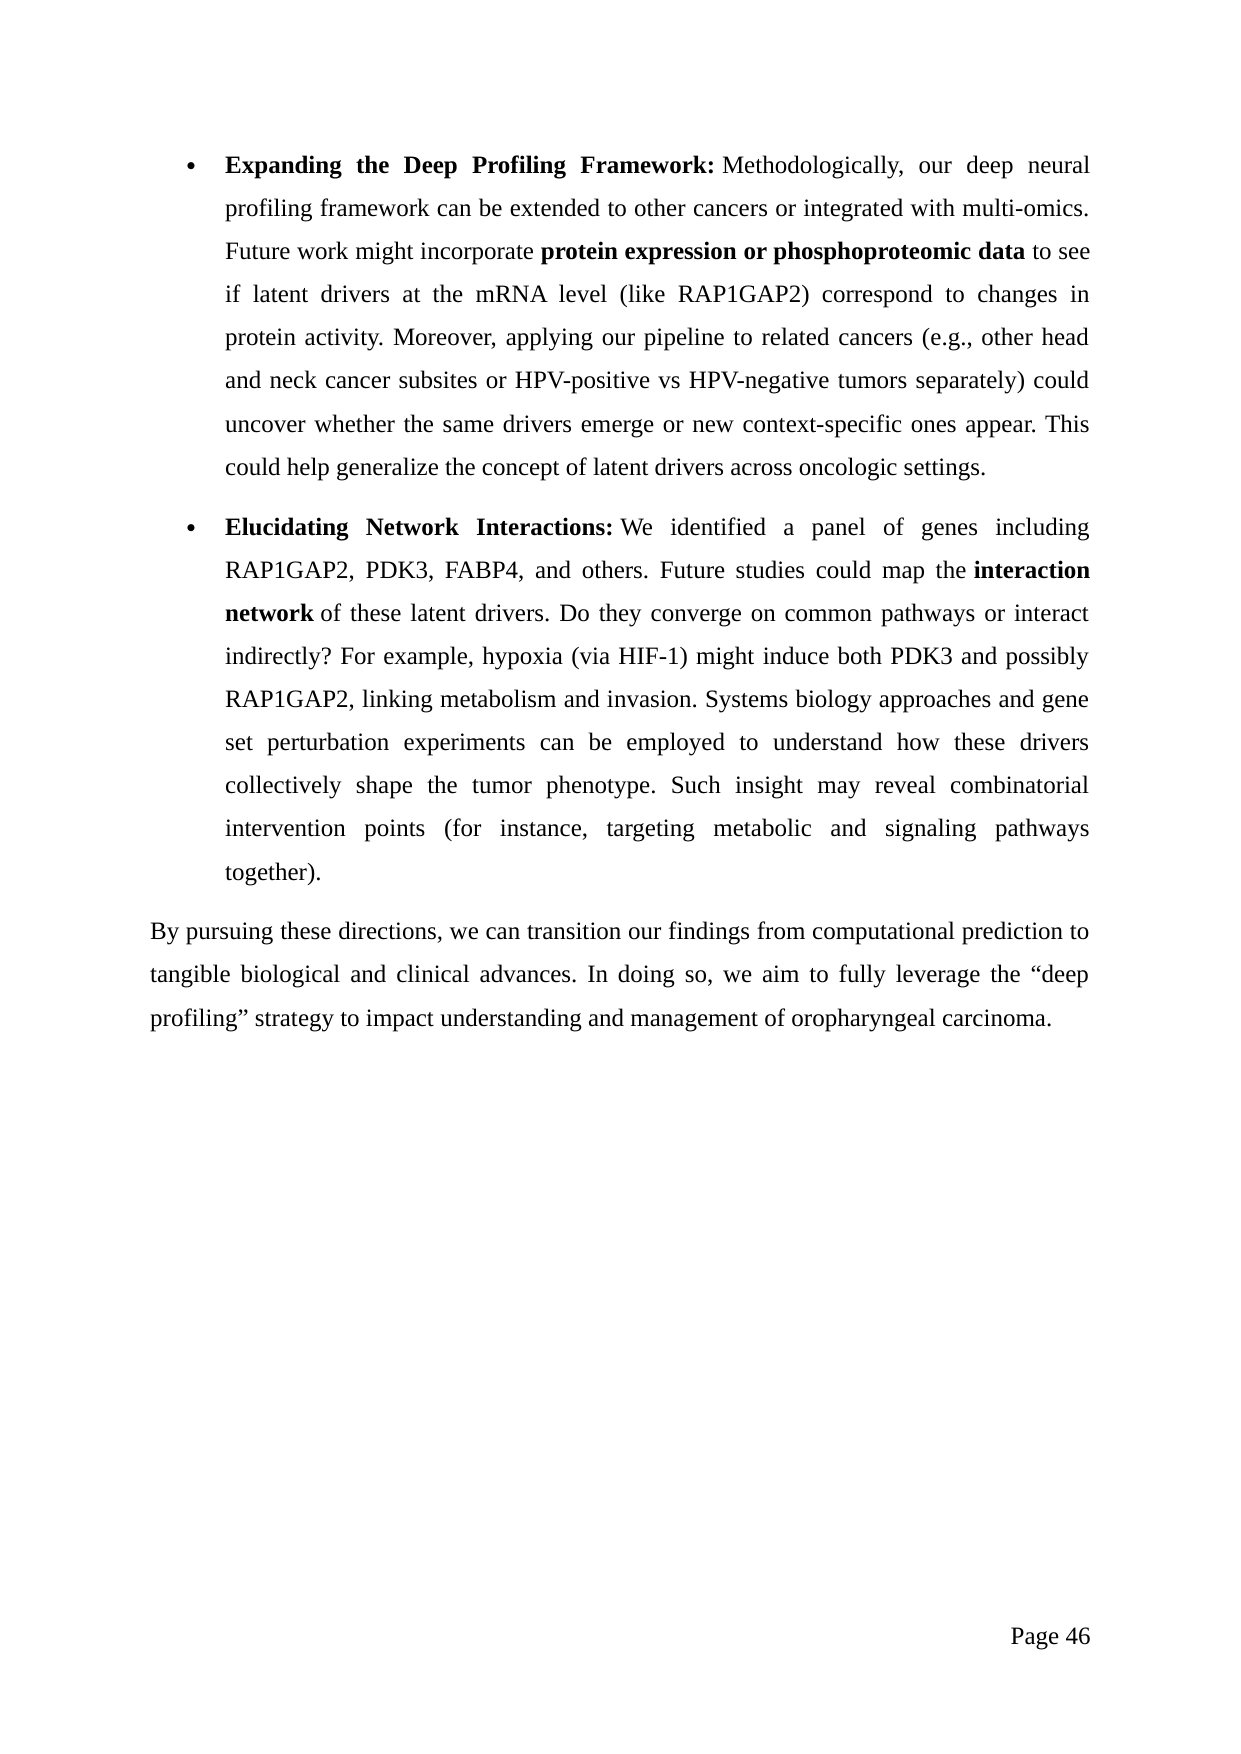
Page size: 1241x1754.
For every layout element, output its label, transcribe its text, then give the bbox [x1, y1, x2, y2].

list Expanding the Deep Profiling Framework: Methodologically, our deep neural profiling framework can be extended to other cancers or integrated with multi-omics. Future work might incorporate protein expression or phosphoproteomic data to see if latent drivers at the mRNA level (like RAP1GAP2) correspond to changes in protein activity. Moreover, applying our pipeline to related cancers (e.g., other head and neck cancer subsites or HPV-positive vs HPV-negative tumors separately) could uncover whether the same drivers emerge or new context-specific ones appear. This could help generalize the concept of latent drivers across oncologic settings. [187, 150, 1090, 481]
list Elucidating Network Interactions: We identified a panel of genes including RAP1GAP2, PDK3, FABP4, and others. Future studies could map the interaction network of these latent drivers. Do they converge on common pathways or interact indirectly? For example, hypoxia (via HIF-1) might induce both PDK3 and possibly RAP1GAP2, linking metabolism and invasion. Systems biology approaches and gene set perturbation experiments can be employed to understand how these drivers collectively shape the tumor phenotype. Such insight may reveal combinatorial intervention points (for instance, targeting metabolic and signaling pathways together). [187, 512, 1090, 885]
text By pursuing these directions, we can transition our findings from computational prediction to tangible biological and clinical advances. In doing so, we aim to fully leverage the “deep profiling” strategy to impact understanding and management of oropharyngeal carcinoma. [150, 916, 1090, 1031]
